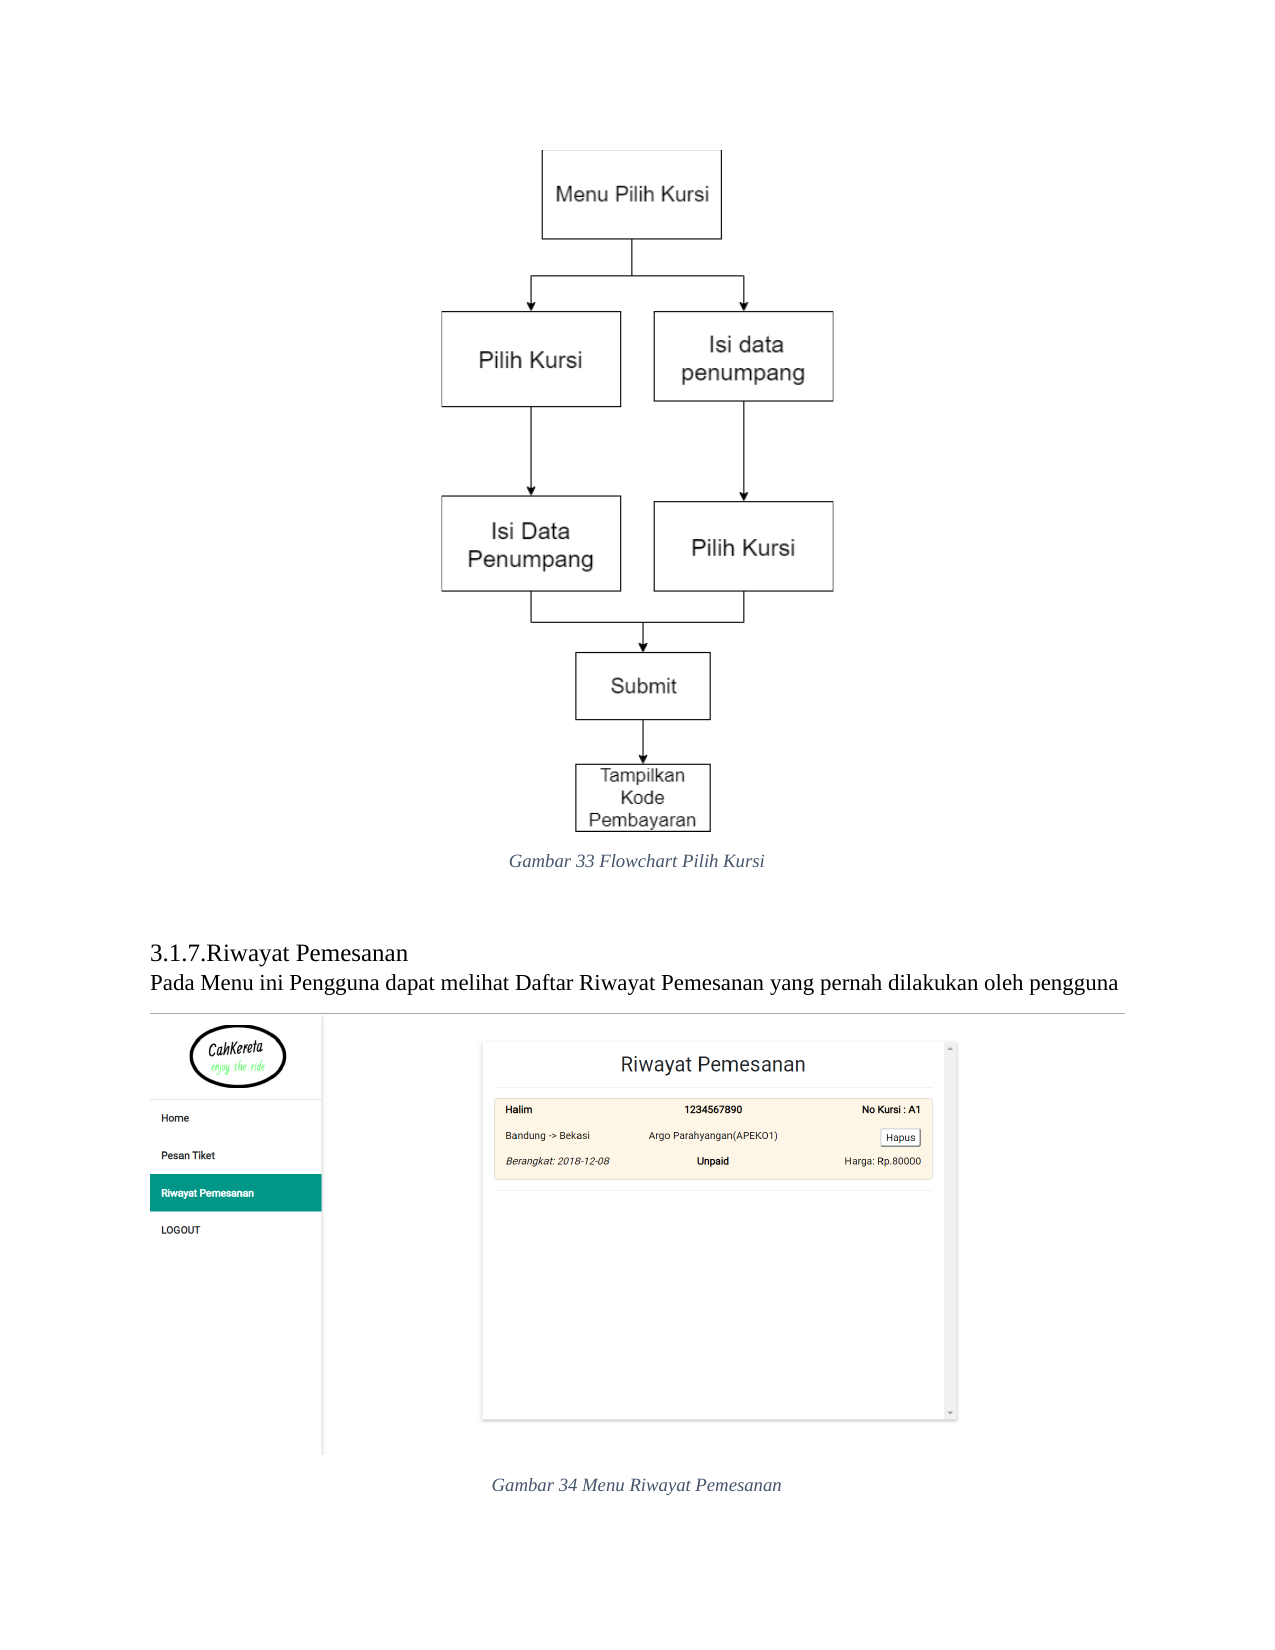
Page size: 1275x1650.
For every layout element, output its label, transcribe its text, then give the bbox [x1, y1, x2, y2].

picture [150, 1013, 1125, 1455]
picture [441, 150, 834, 832]
text Gambar 33 Flowchart Pilih Kursi [150, 850, 1125, 872]
subtitle 3.1.7.Riwayat Pemesanan [150, 938, 1125, 967]
text Gambar 34 Menu Riwayat Pemesanan [150, 1474, 1125, 1495]
text Pada Menu ini Pengguna dapat melihat Daftar Riwayat Pemesanan yang pernah dilakukan oleh pengguna [150, 969, 1125, 995]
